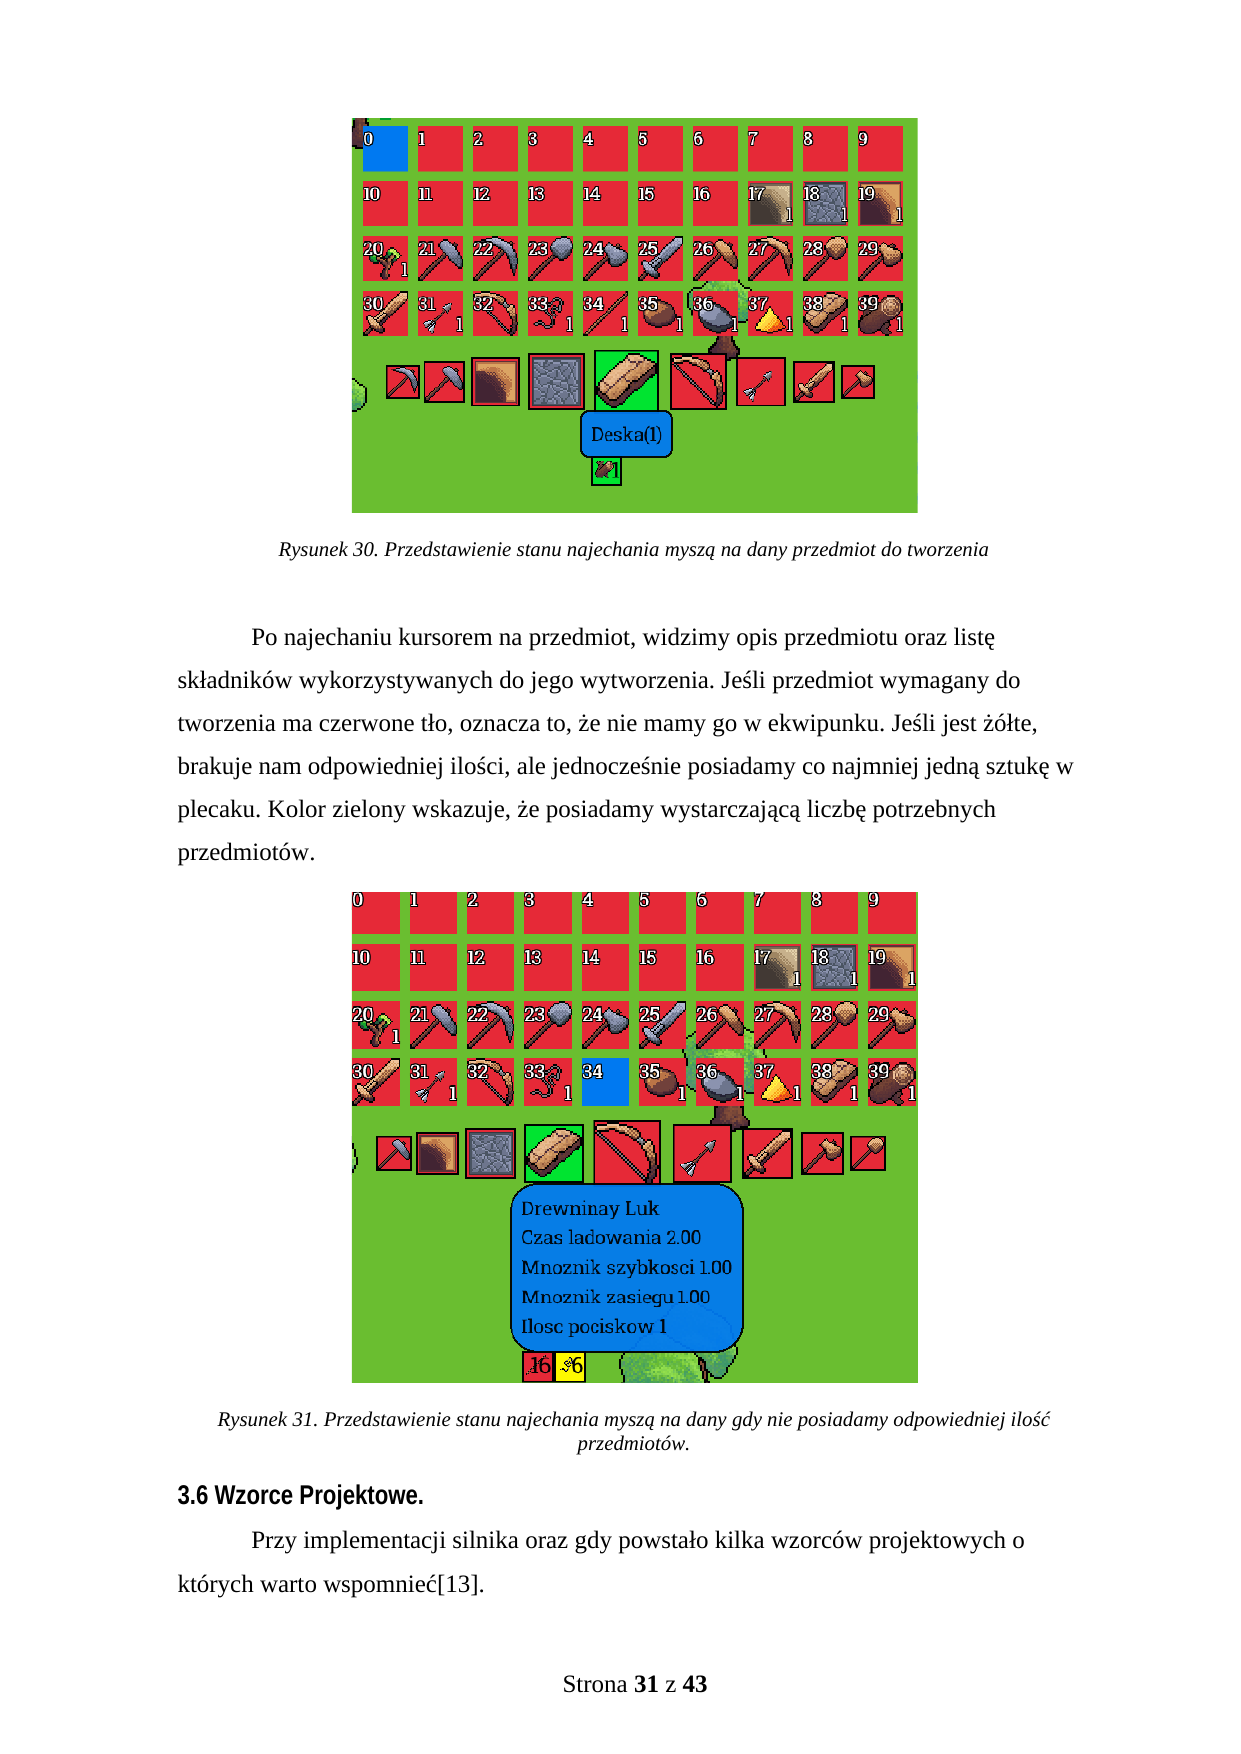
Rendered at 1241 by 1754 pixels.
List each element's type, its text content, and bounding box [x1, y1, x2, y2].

subtitle Przy implementacji silnika oraz gdy powstało kilka wzorców projektowych o których warto wspomnieć[13]. [177, 1526, 1092, 1597]
text 3.6 Wzorce Projektowe. [177, 1479, 1092, 1510]
picture [351, 118, 918, 513]
subtitle Po najechaniu kursorem na przedmiot, widzimy opis przedmiotu oraz listę składników wykorzystywanych do jego wytworzenia. Jeśli przedmiot wymagany do tworzenia ma czerwone tło, oznacza to, że nie mamy go w ekwipunku. Jeśli jest żółte, brakuje nam odpowiedniej ilości, ale jednocześnie posiadamy co najmniej jedną sztukę w plecaku. Kolor zielony wskazuje, że posiadamy wystarczającą liczbę potrzebnych przedmiotów. [177, 622, 1092, 866]
picture [351, 892, 918, 1383]
